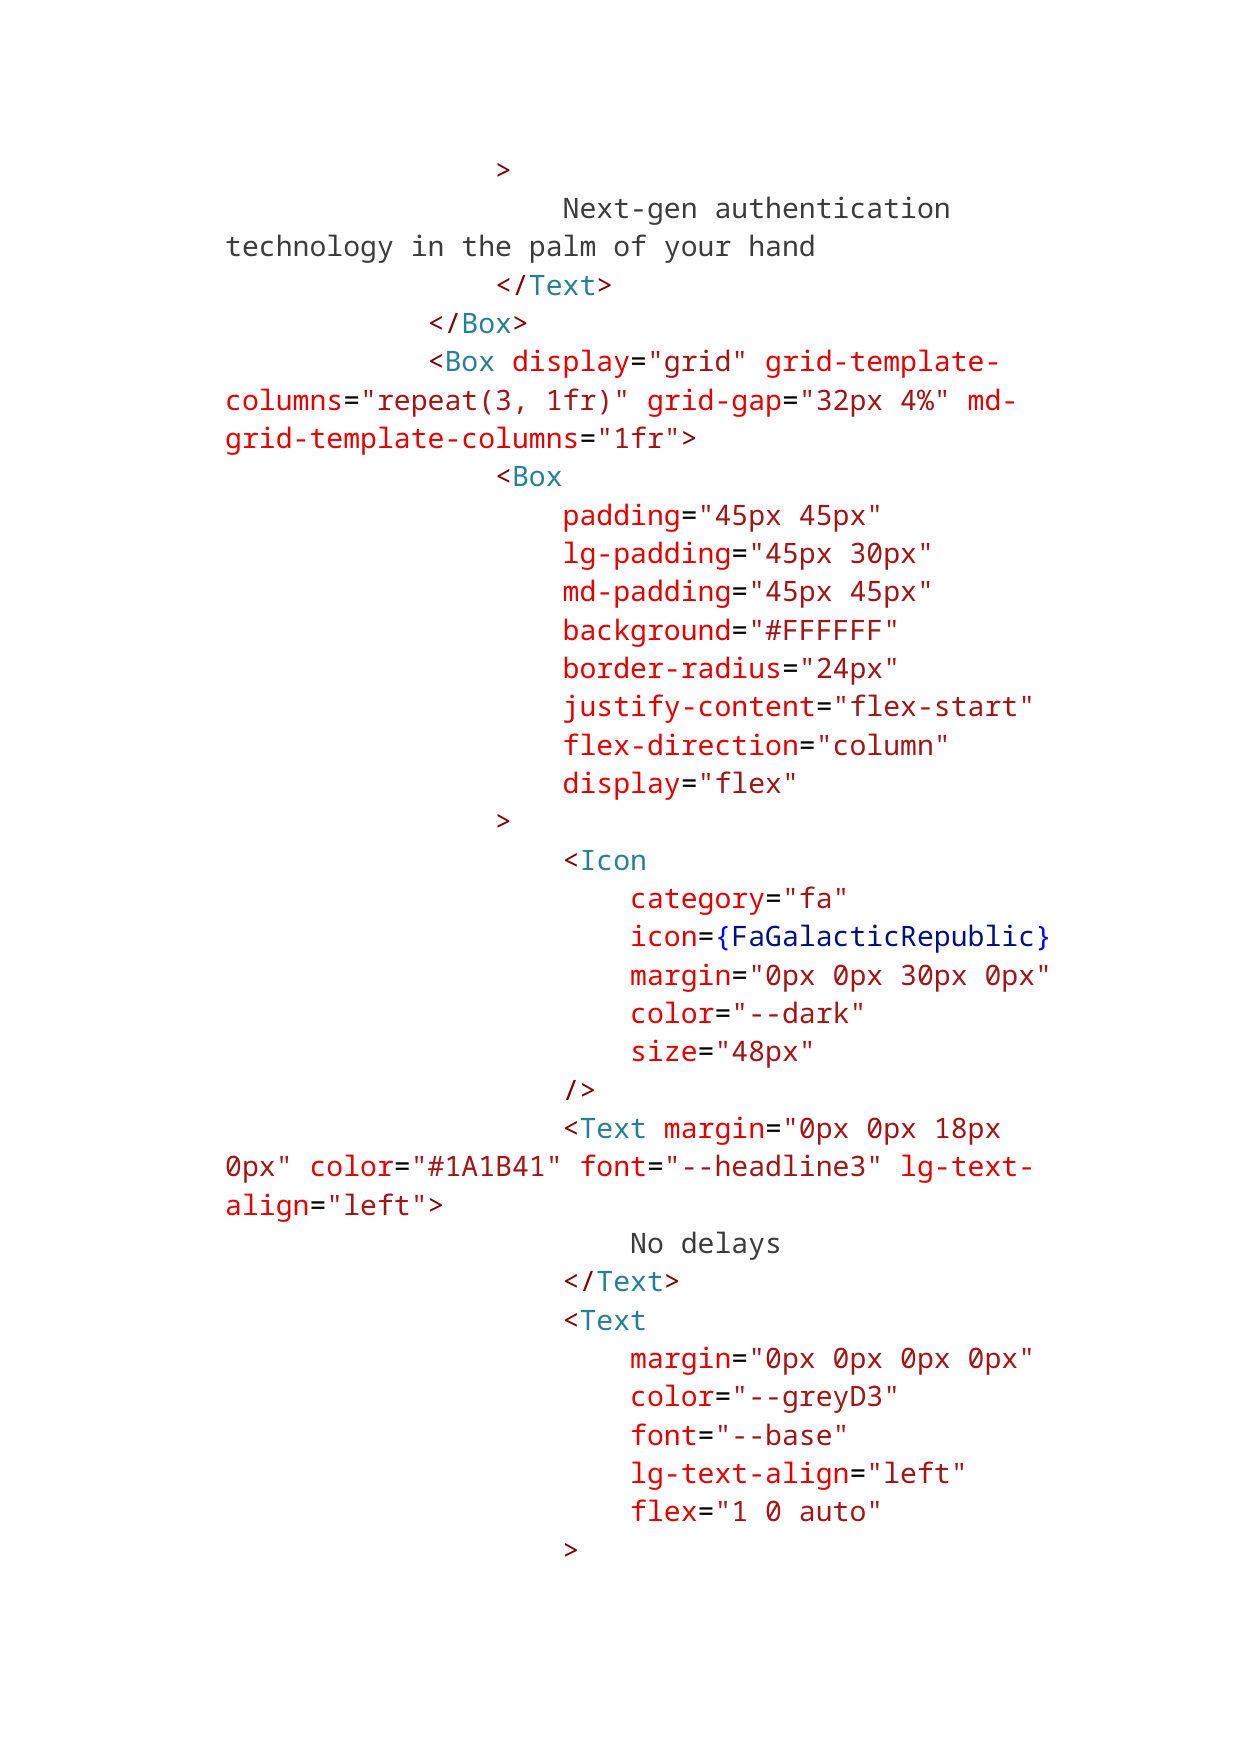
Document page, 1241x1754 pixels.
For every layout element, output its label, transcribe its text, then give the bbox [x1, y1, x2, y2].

text </Box> [225, 303, 1052, 342]
text color="--dark" [225, 993, 1052, 1032]
text margin="0px 0px 0px 0px" [225, 1338, 1052, 1377]
text category="fa" [225, 878, 1052, 917]
text Next-gen authentication technology in the palm of your hand [225, 188, 1052, 265]
text lg-padding="45px 30px" [225, 533, 1052, 572]
text color="--greyD3" [225, 1377, 1052, 1415]
text padding="45px 45px" [225, 495, 1052, 533]
text flex-direction="column" [225, 725, 1052, 763]
text font="--base" [225, 1415, 1052, 1453]
text No delays [225, 1223, 1052, 1262]
text <Icon [225, 840, 1052, 878]
text /> [225, 1070, 1052, 1108]
text <Text margin="0px 0px 18px 0px" color="#1A1B41" font="--headline3" lg-text-align="left"> [225, 1108, 1052, 1223]
text <Box display="grid" grid-template-columns="repeat(3, 1fr)" grid-gap="32px 4%" md-grid-template-columns="1fr"> [225, 342, 1052, 457]
text md-padding="45px 45px" [225, 572, 1052, 610]
text border-radius="24px" [225, 648, 1052, 687]
text margin="0px 0px 30px 0px" [225, 955, 1052, 993]
text </Text> [225, 1262, 1052, 1300]
text > [225, 1530, 1052, 1568]
text icon={FaGalacticRepublic} [225, 917, 1052, 955]
text justify-content="flex-start" [225, 687, 1052, 725]
text <Box [225, 457, 1052, 495]
text > [225, 150, 1052, 188]
text lg-text-align="left" [225, 1453, 1052, 1492]
text size="48px" [225, 1032, 1052, 1070]
text > [225, 802, 1052, 840]
text background="#FFFFFF" [225, 610, 1052, 648]
text flex="1 0 auto" [225, 1492, 1052, 1530]
text <Text [225, 1300, 1052, 1338]
text </Text> [225, 265, 1052, 303]
text display="flex" [225, 763, 1052, 802]
